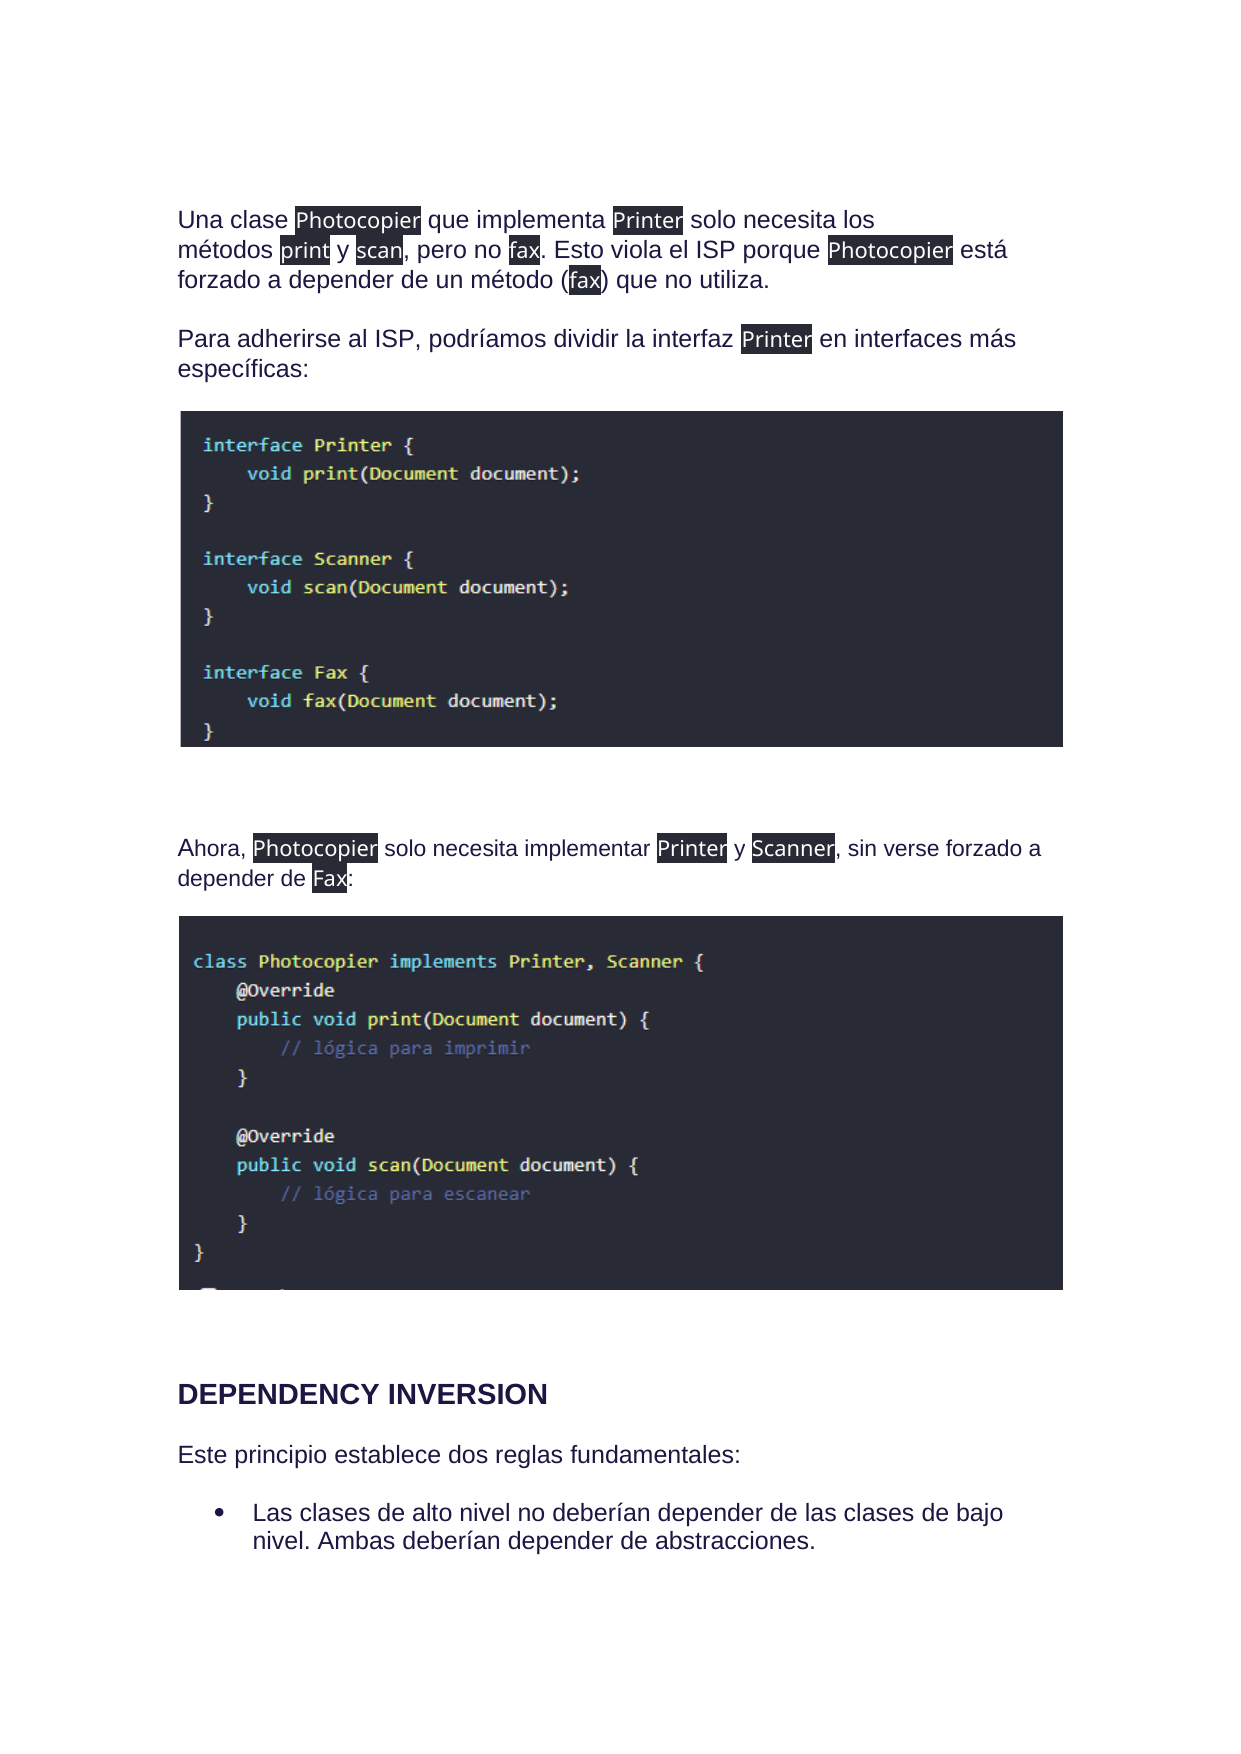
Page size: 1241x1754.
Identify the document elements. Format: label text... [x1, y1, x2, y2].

list Las clases de alto nivel no deberían depender de las clases de bajo nivel. Ambas deberían depender de abstracciones. [215, 1497, 1063, 1555]
text Este principio establece dos reglas fundamentales: [177, 1439, 1063, 1468]
picture [180, 411, 1063, 747]
text Para adherirse al ISP, podríamos dividir la interfaz Printer en interfaces más específicas: [177, 324, 1063, 383]
text Una clase Photocopier que implementa Printer solo necesita los métodos print y scan, pero no fax. Esto viola el ISP porque Photocopier está forzado a depender de un método (fax) que no utiliza. [177, 206, 1063, 295]
picture [179, 916, 1063, 1290]
text Ahora, Photocopier solo necesita implementar Printer y Scanner, sin verse forzado a depender de Fax: [347, 833, 1063, 893]
text DEPENDENCY INVERSION [177, 1377, 1063, 1410]
